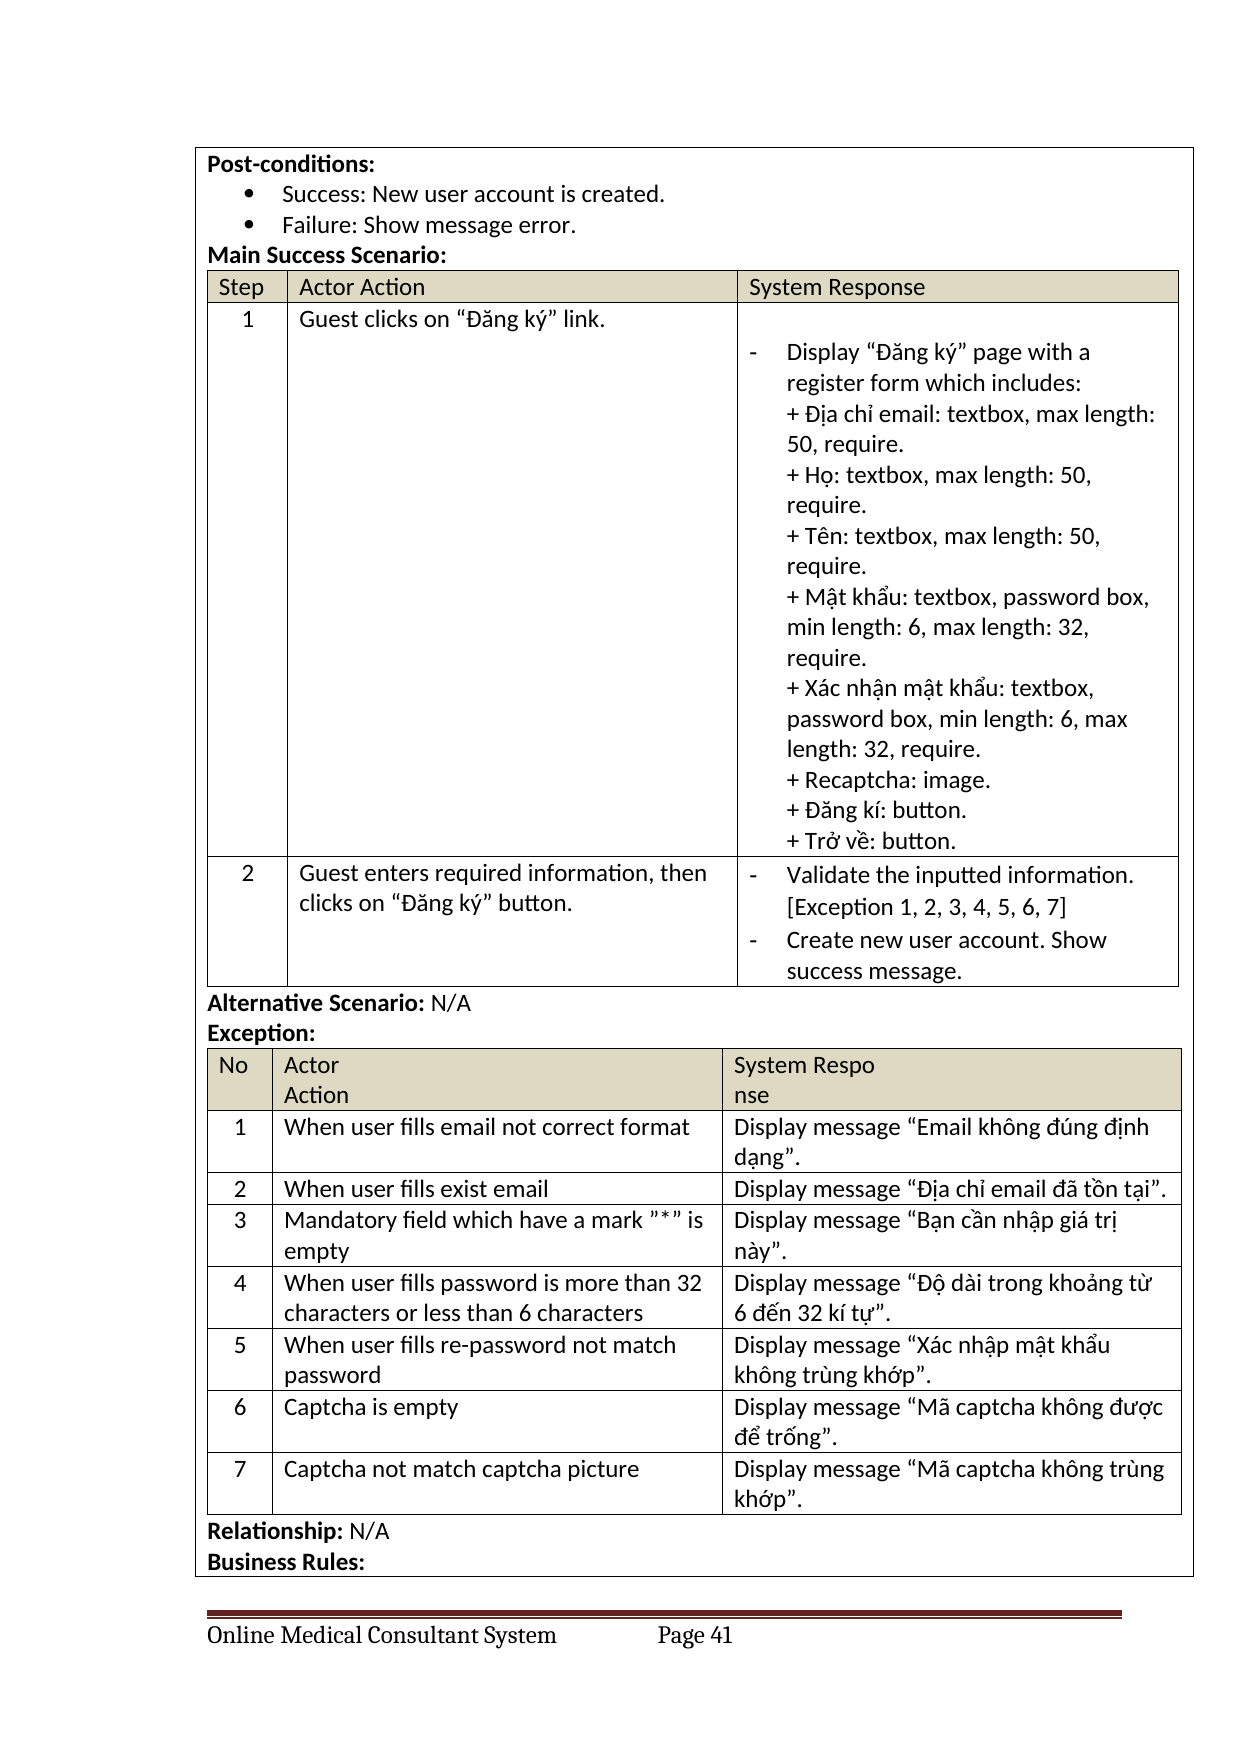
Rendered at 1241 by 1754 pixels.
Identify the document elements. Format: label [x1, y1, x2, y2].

table_cell [196, 148, 1193, 1576]
